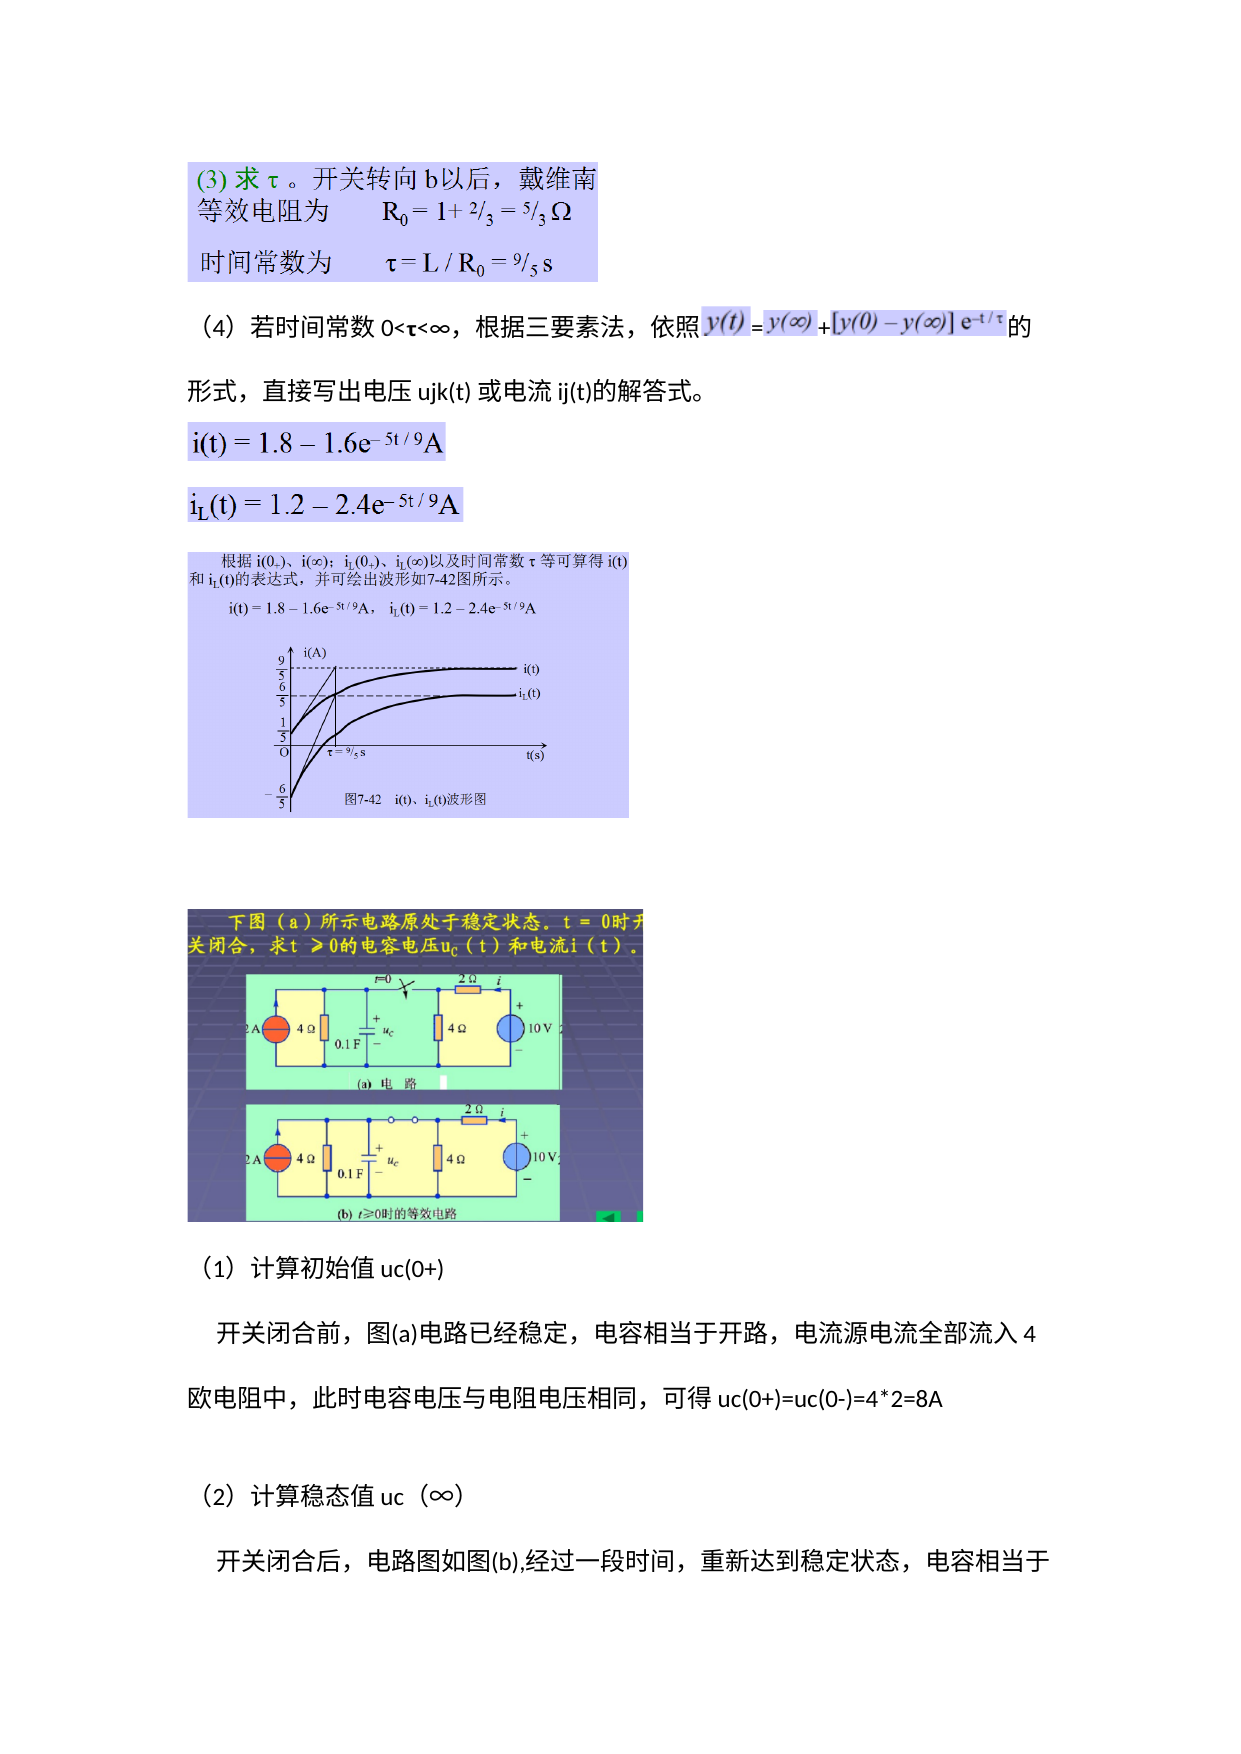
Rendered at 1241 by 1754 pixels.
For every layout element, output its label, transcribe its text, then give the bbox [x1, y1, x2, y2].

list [187, 1527, 1053, 1592]
list 开关闭合前，图(a)电路已经稳定，电容相当于开路，电流源电流全部流入4欧电阻中，此时电容电压与电阻电压相同，可得uc(0+)=uc(0-)=4*2=8A [187, 1299, 1053, 1429]
list 计算初始值uc(0+) [187, 1234, 1053, 1299]
picture [187, 422, 446, 461]
list 计算稳态值uc（∞） [187, 1462, 1053, 1527]
picture [187, 552, 629, 818]
picture [187, 909, 644, 1222]
picture [187, 487, 464, 522]
list 若时间常数 0<τ<∞，根据三要素法，依照=+的形式，直接写出电压ujk(t) 或电流ij(t)的解答式。 [187, 292, 1053, 422]
picture [187, 162, 598, 282]
picture [830, 310, 1008, 336]
picture [763, 310, 818, 336]
picture [700, 305, 751, 336]
